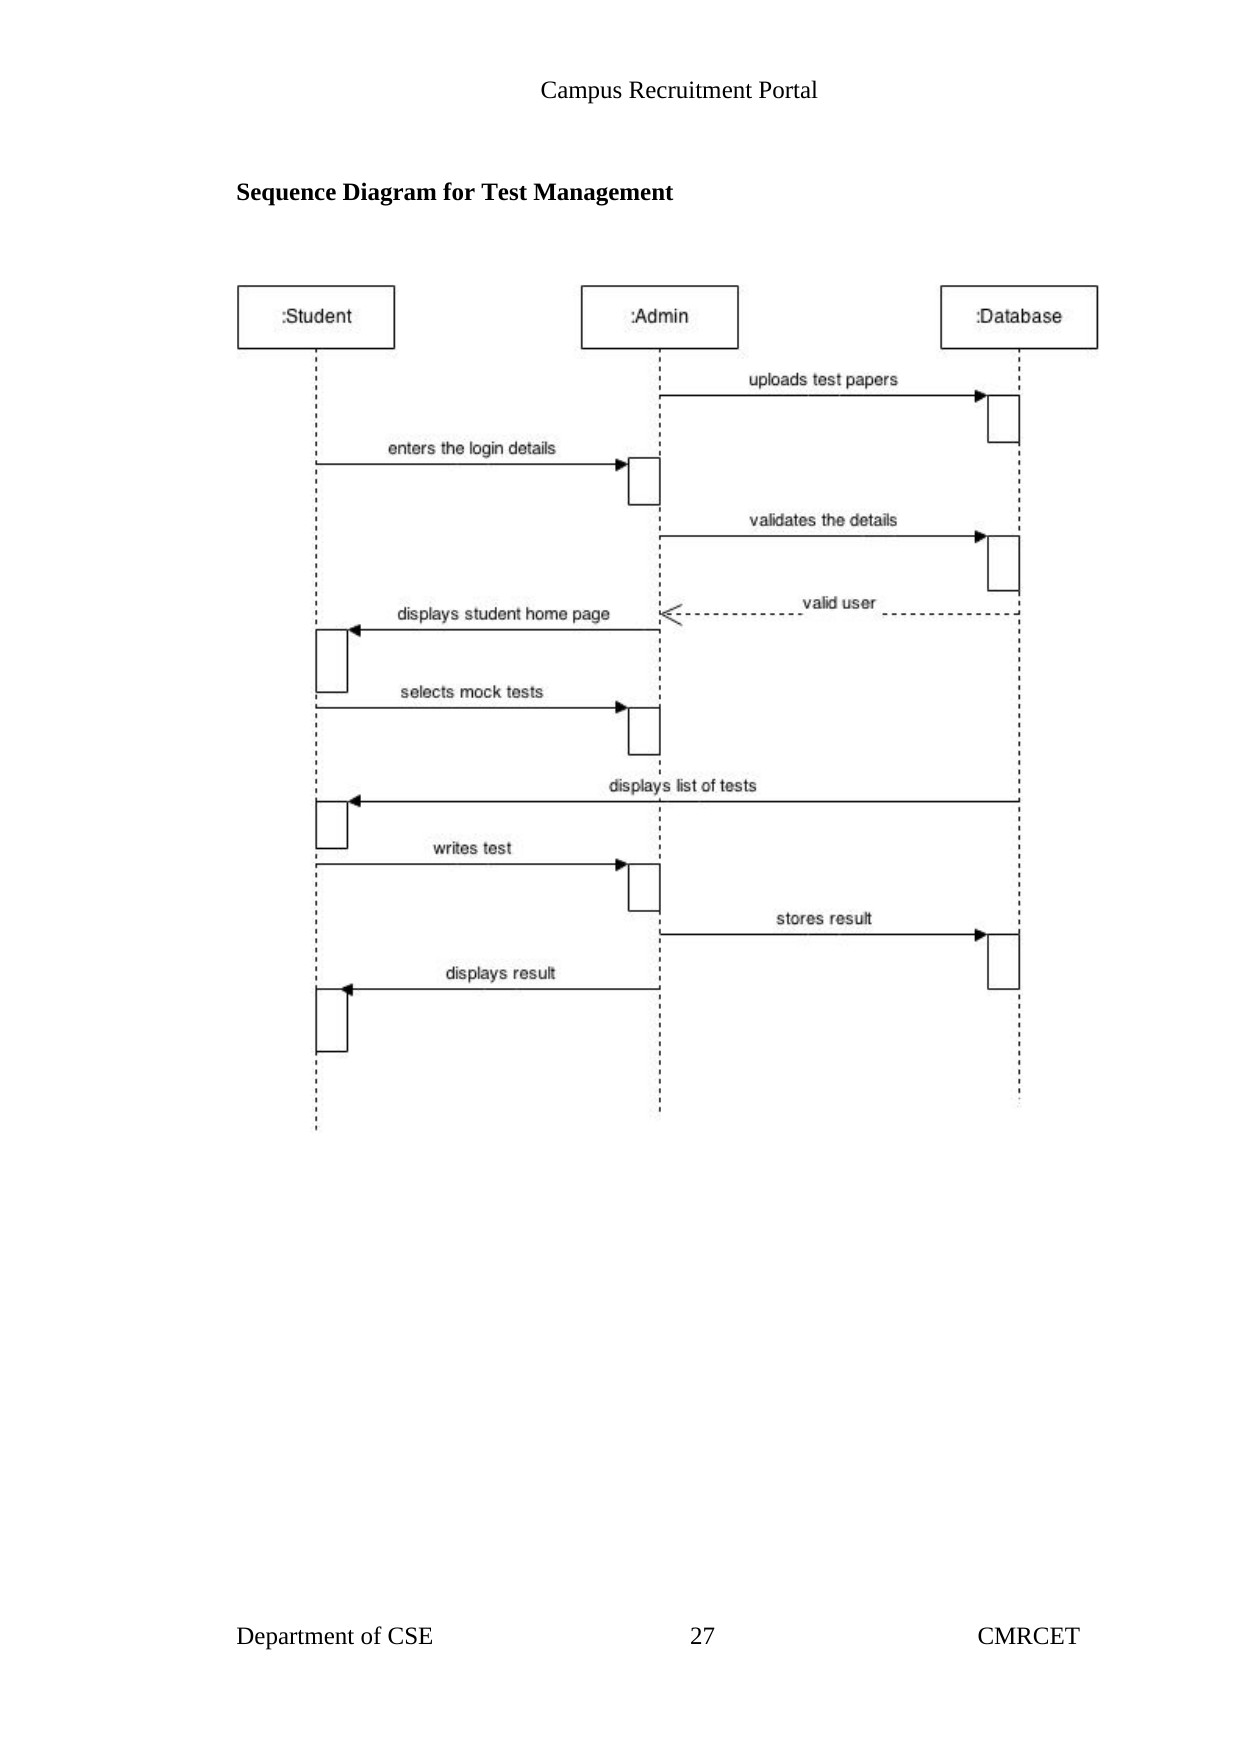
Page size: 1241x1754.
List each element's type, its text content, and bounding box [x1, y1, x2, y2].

text Sequence Diagram for Test Management [236, 177, 1122, 206]
picture [236, 284, 1100, 1137]
